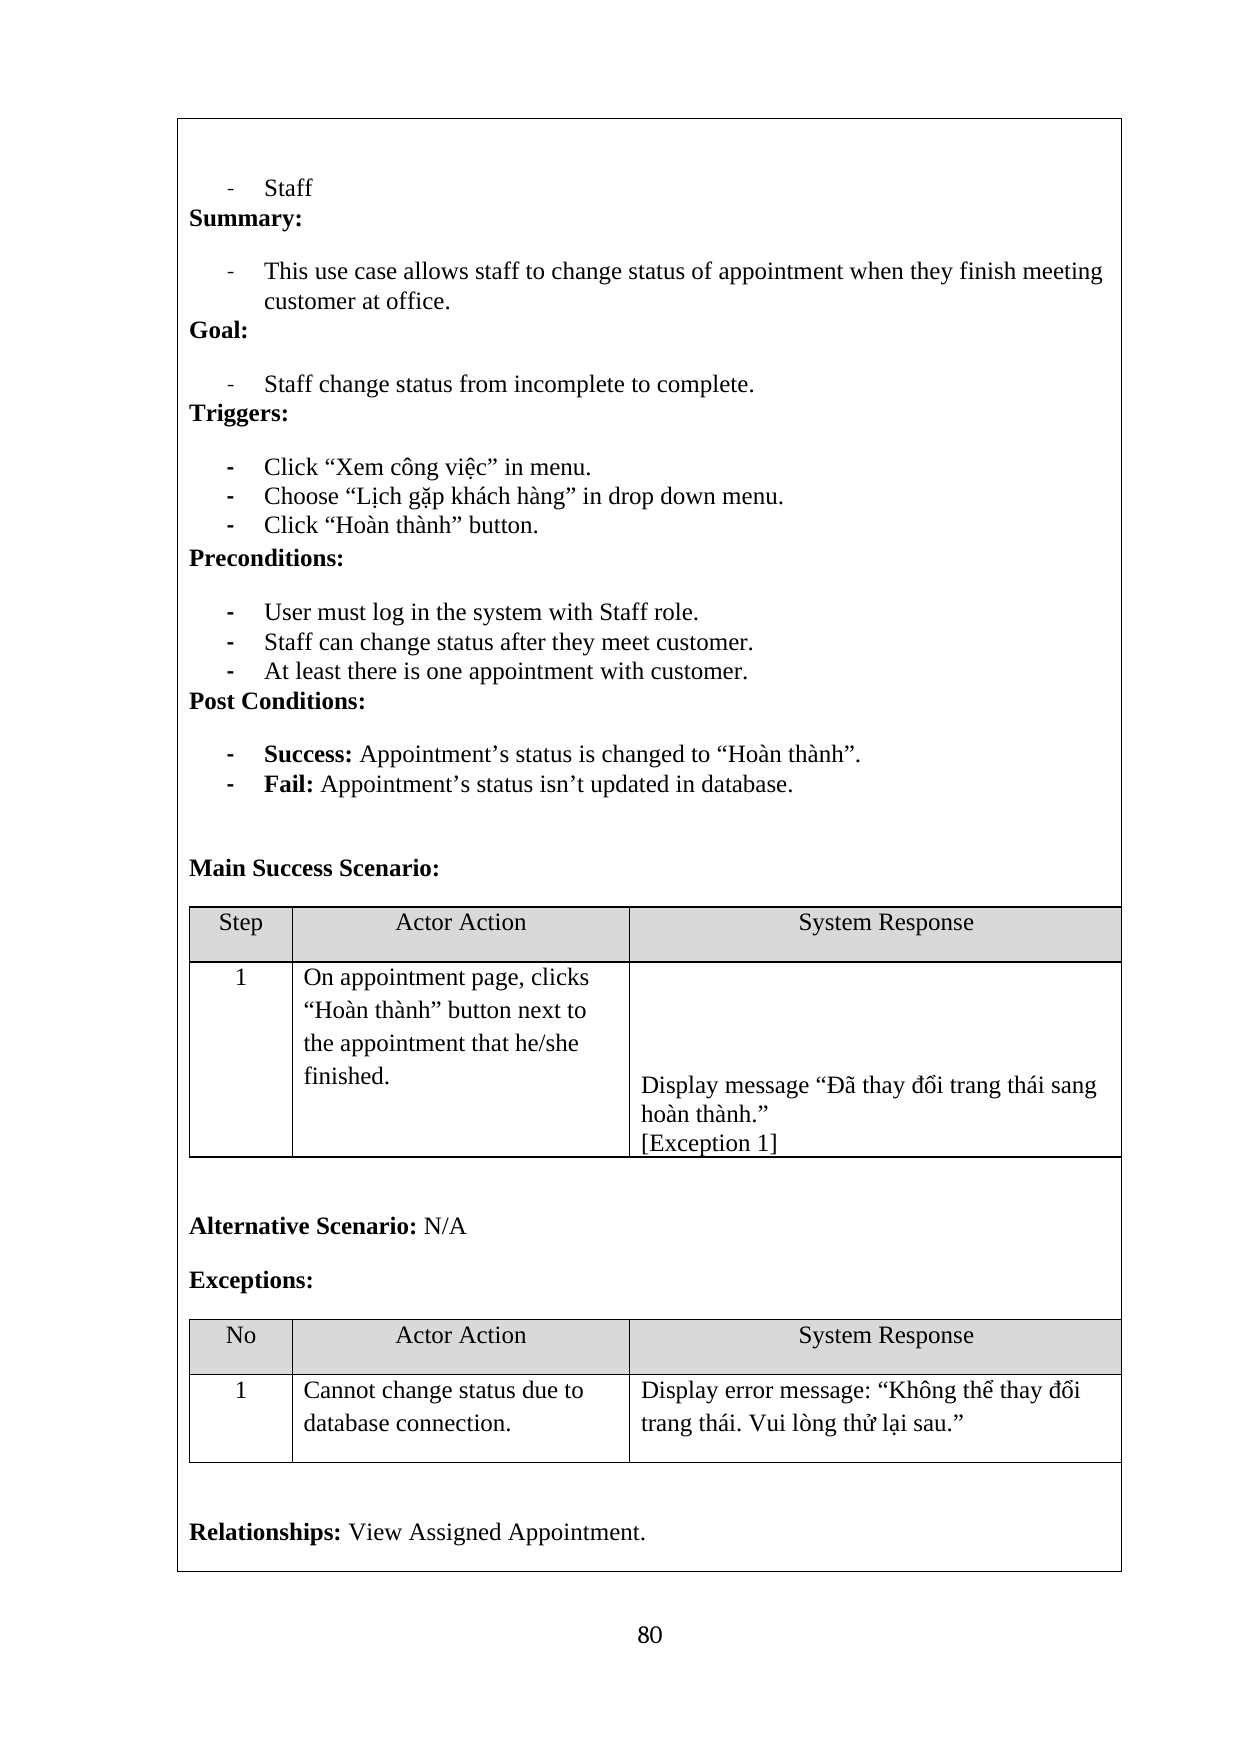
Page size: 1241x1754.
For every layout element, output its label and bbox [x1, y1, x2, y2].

table_cell [178, 119, 1121, 1571]
